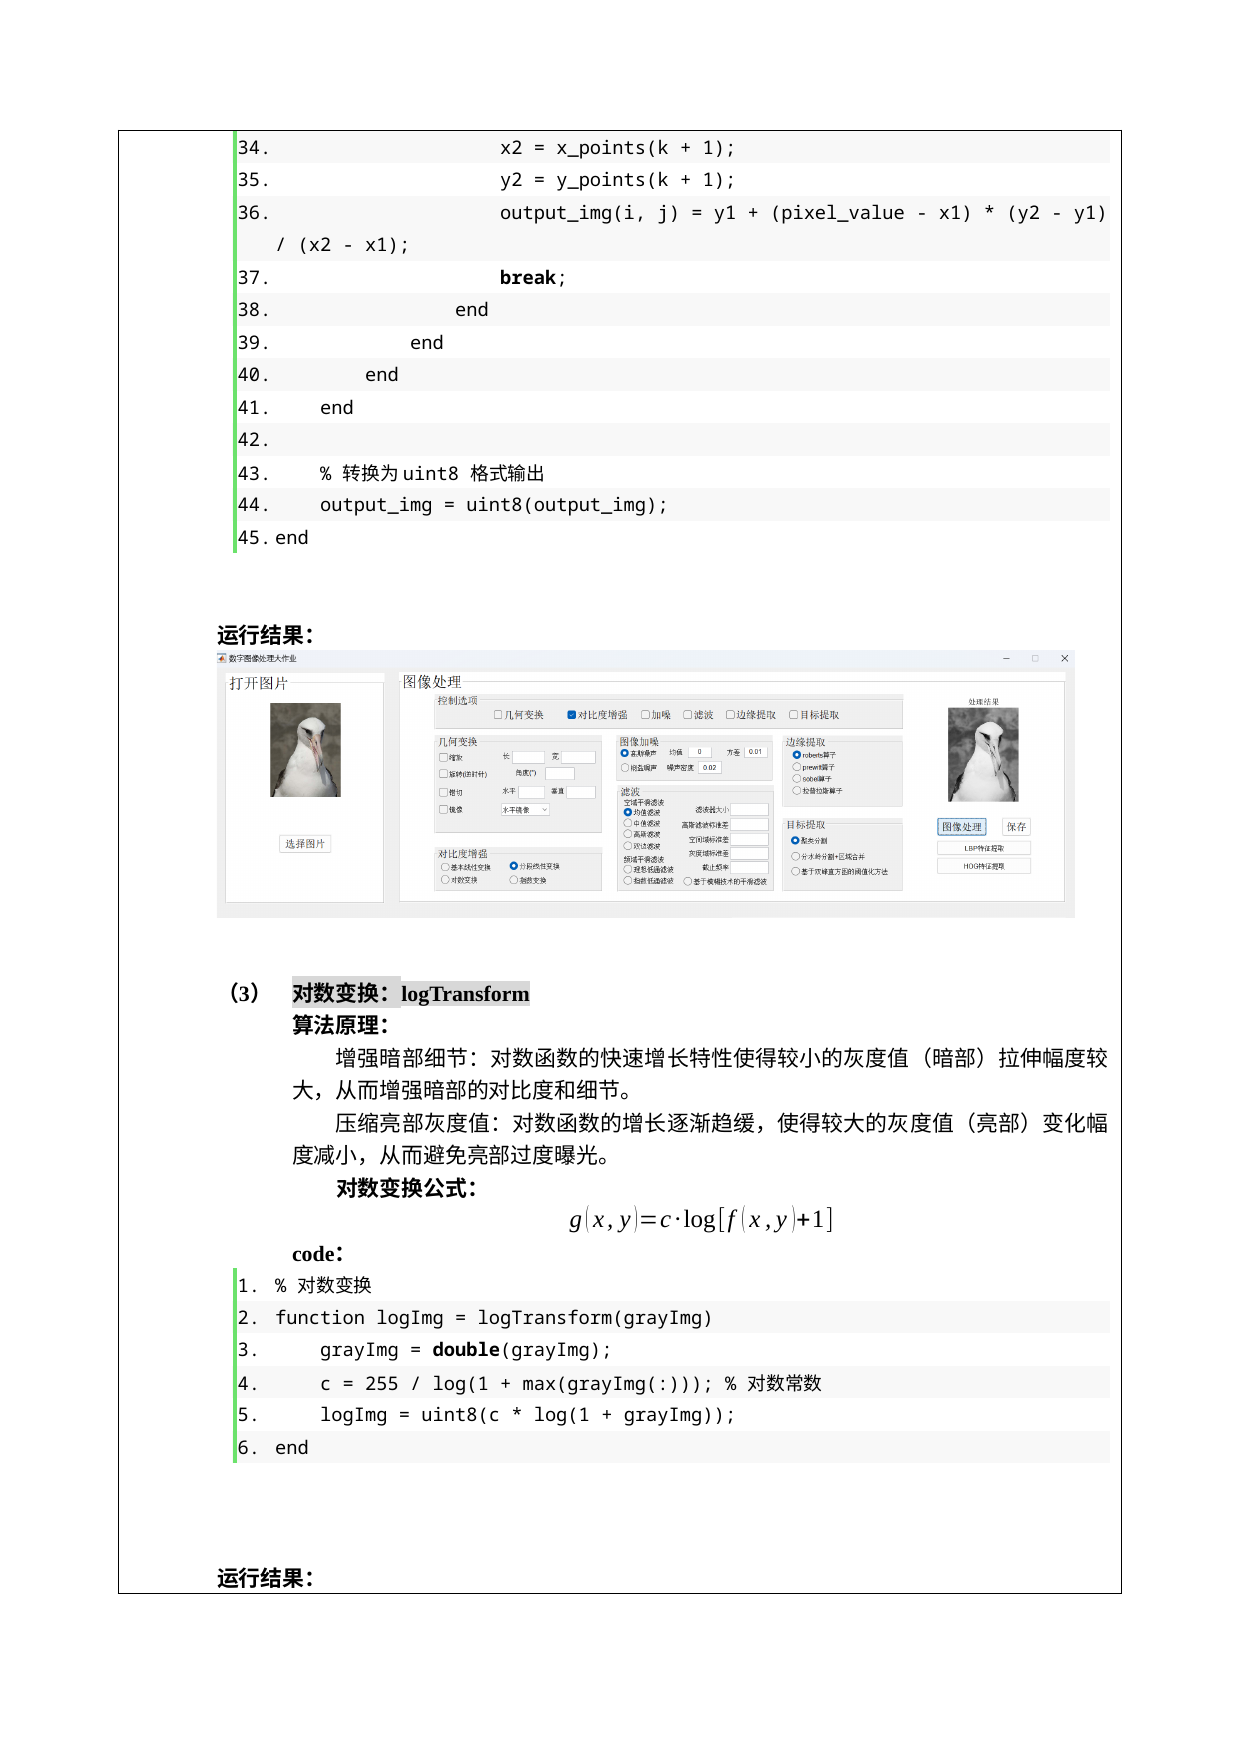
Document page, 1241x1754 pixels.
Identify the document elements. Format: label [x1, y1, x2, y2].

picture [216, 650, 1075, 918]
table_header [119, 131, 1121, 1593]
